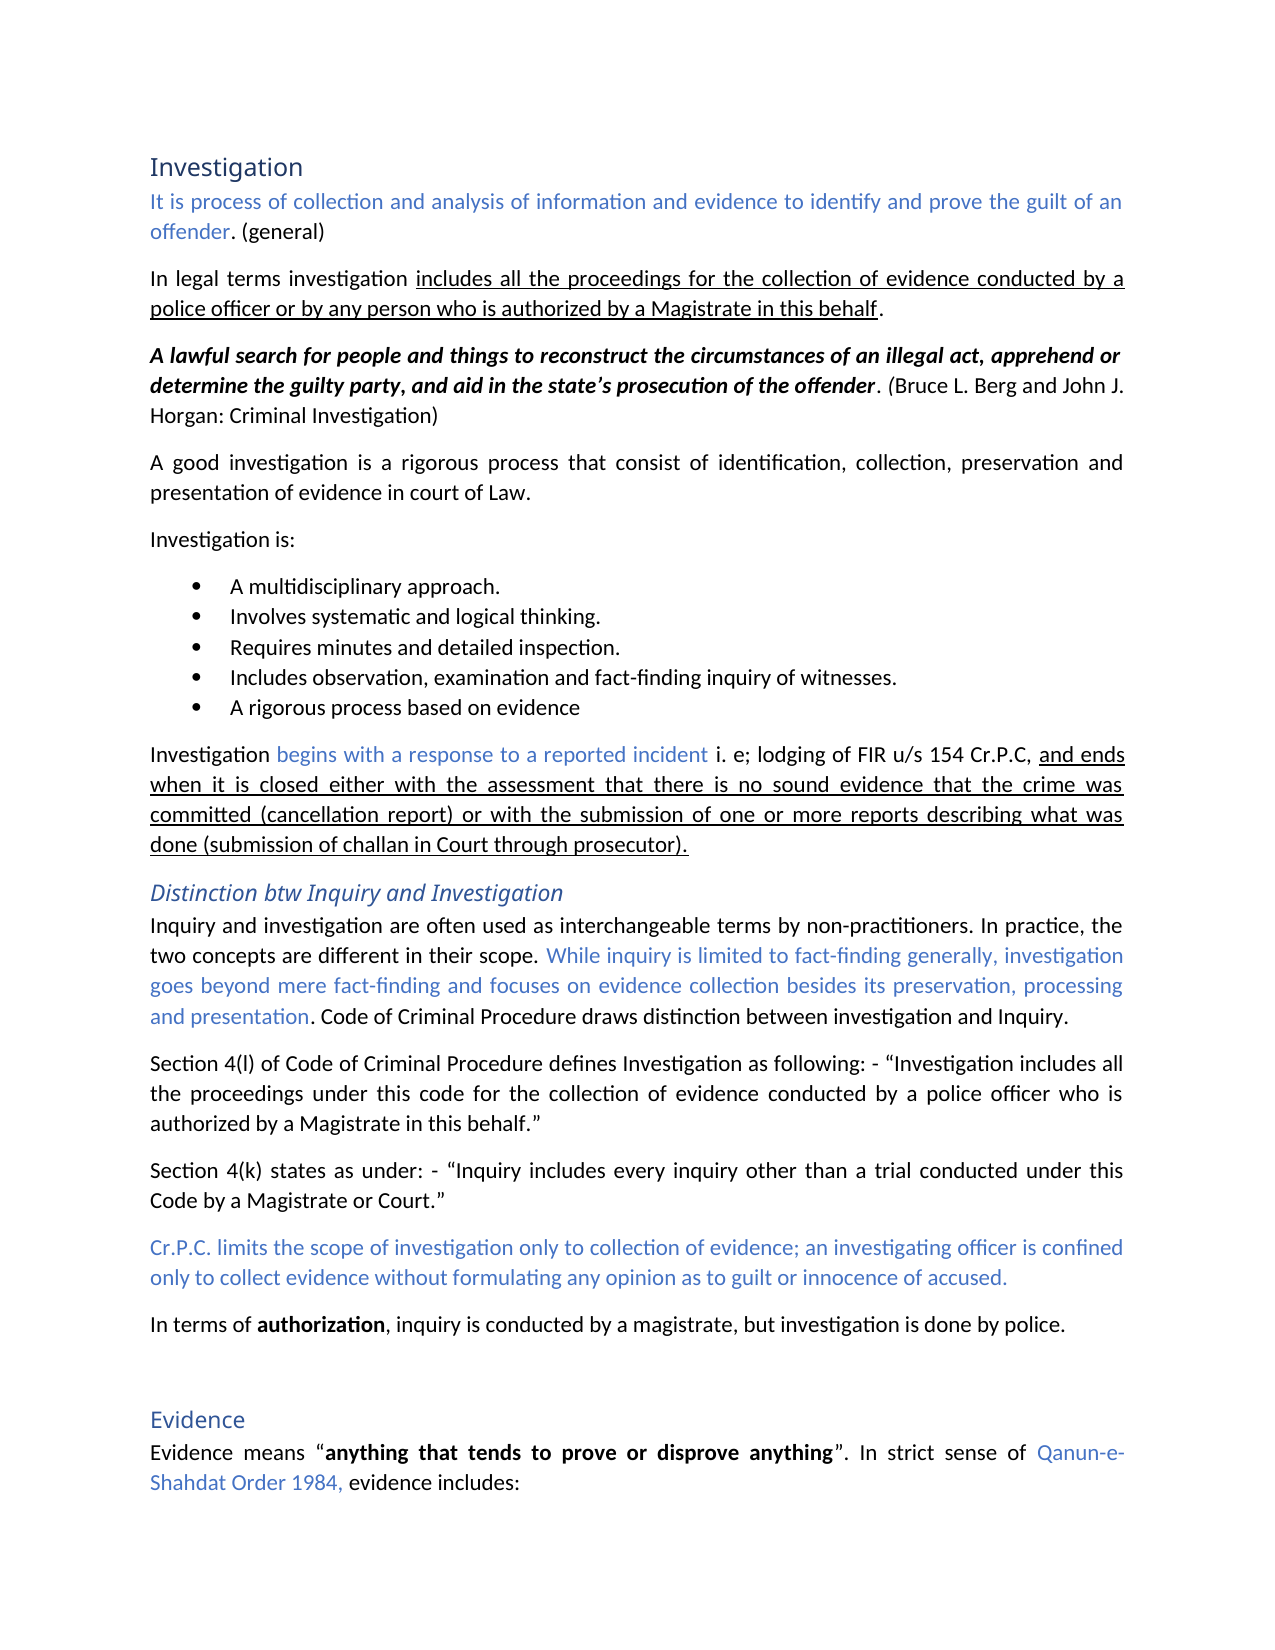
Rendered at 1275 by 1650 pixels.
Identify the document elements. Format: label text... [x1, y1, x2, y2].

subtitle Evidence [150, 1404, 1125, 1435]
list A multidisciplinary approach. [192, 572, 1125, 600]
list Involves systematic and logical thinking. [192, 602, 1125, 630]
text A good investigation is a rigorous process that consist of identification, collection, preservation and presentation of evidence in court of Law. [150, 448, 1125, 506]
text Investigation begins with a response to a reported incident i. e; lodging of FIR u/s 154 Cr.P.C, and ends when it is closed either with the assessment that there is no sound evidence that the crime was committed (cancellation report) or with the submission of one or more reports describing what was done (submission of challan in Court through prosecutor). [150, 740, 1125, 858]
text Investigation is: [150, 525, 1125, 553]
text Cr.P.C. limits the scope of investigation only to collection of evidence; an investigating officer is confined only to collect evidence without formulating any opinion as to guilt or innocence of accused. [150, 1233, 1125, 1291]
list Requires minutes and detailed inspection. [192, 633, 1125, 661]
subtitle Investigation [150, 150, 1125, 184]
text Section 4(k) states as under: - “Inquiry includes every inquiry other than a trial conducted under this Code by a Magistrate or Court.” [150, 1156, 1125, 1214]
text Inquiry and investigation are often used as interchangeable terms by non-practitioners. In practice, the two concepts are different in their scope. While inquiry is limited to fact-finding generally, investigation goes beyond mere fact-finding and focuses on evidence collection besides its preservation, processing and presentation. Code of Criminal Procedure draws distinction between investigation and Inquiry. [150, 911, 1125, 1030]
text A lawful search for people and things to reconstruct the circumstances of an illegal act, apprehend or determine the guilty party, and aid in the state’s prosecution of the offender. (Bruce L. Berg and John J. Horgan: Criminal Investigation) [150, 341, 1125, 429]
subtitle Distinction btw Inquiry and Investigation [150, 877, 1125, 909]
list Includes observation, examination and fact-finding inquiry of witnesses. [192, 663, 1125, 691]
text It is process of collection and analysis of information and evidence to identify and prove the guilt of an offender. (general) [150, 187, 1125, 245]
text In terms of authorization, inquiry is conducted by a magistrate, but investigation is done by police. [150, 1310, 1125, 1338]
text Section 4(l) of Code of Criminal Procedure defines Investigation as following: - “Investigation includes all the proceedings under this code for the collection of evidence conducted by a police officer who is authorized by a Magistrate in this behalf.” [150, 1049, 1125, 1137]
text In legal terms investigation includes all the proceedings for the collection of evidence conducted by a police officer or by any person who is authorized by a Magistrate in this behalf. [150, 264, 1125, 322]
text Evidence means “anything that tends to prove or disprove anything”. In strict sense of Qanun-e-Shahdat Order 1984, evidence includes: [150, 1438, 1125, 1496]
list A rigorous process based on evidence [192, 693, 1125, 721]
